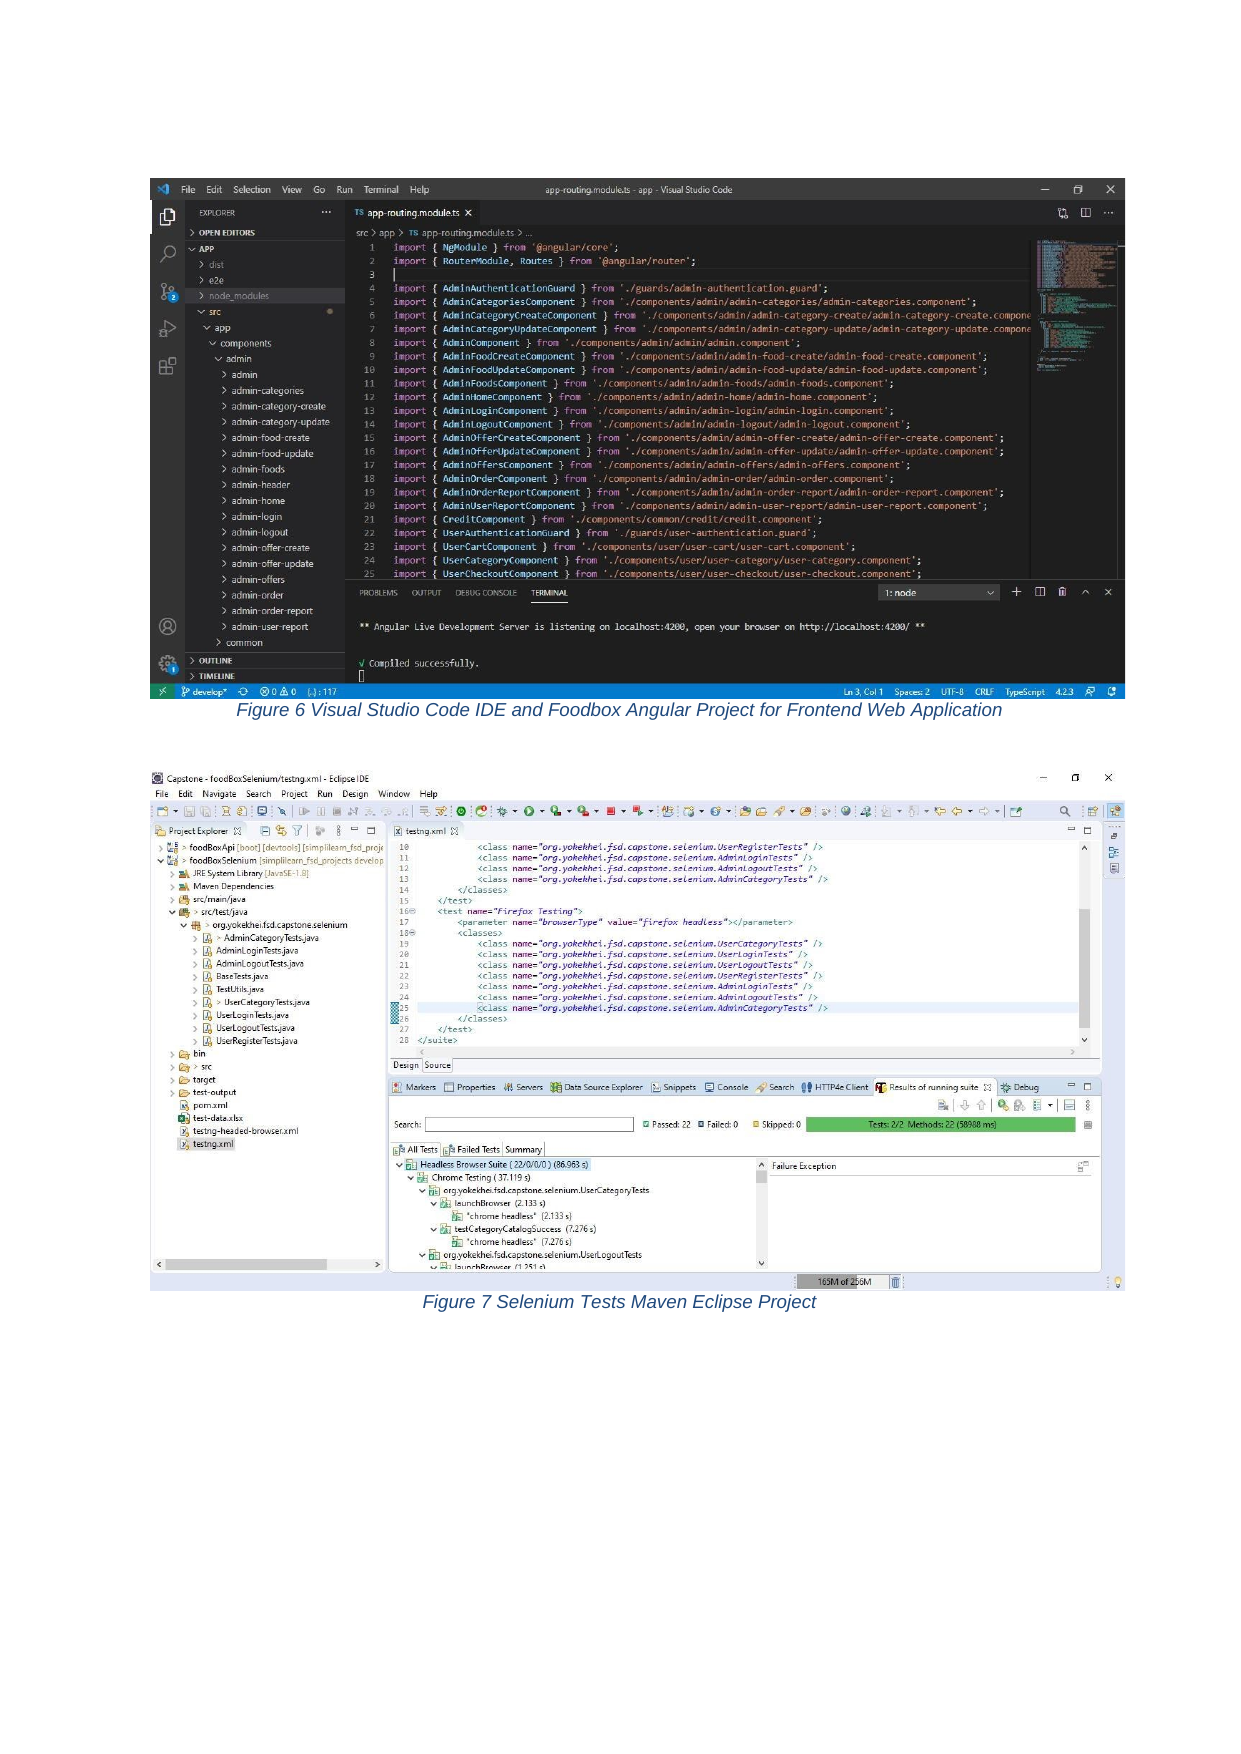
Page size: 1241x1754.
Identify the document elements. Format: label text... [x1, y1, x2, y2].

picture [150, 770, 1125, 1291]
text Figure 7 Selenium Tests Maven Eclipse Project [150, 1291, 1090, 1312]
picture [150, 178, 1125, 699]
text Figure 6 Visual Studio Code IDE and Foodbox Angular Project for Frontend Web Application [150, 699, 1090, 721]
